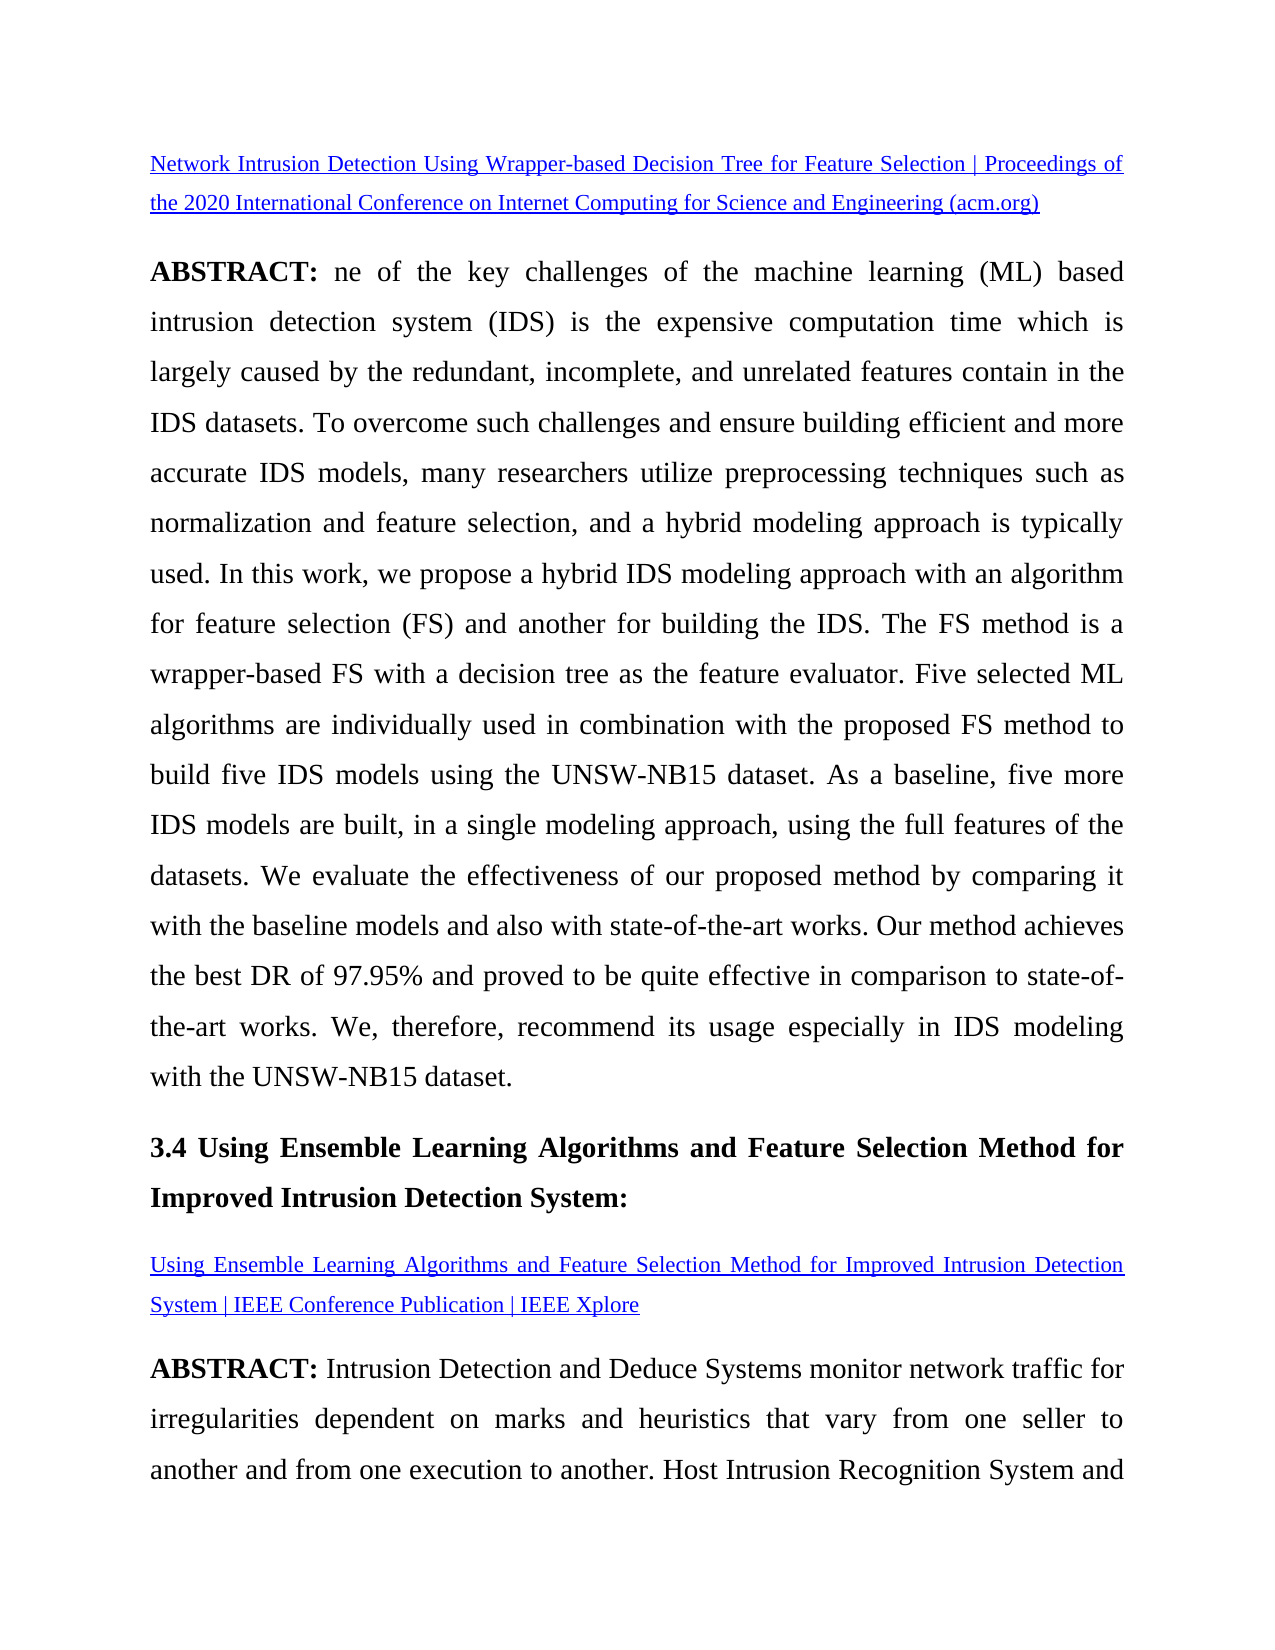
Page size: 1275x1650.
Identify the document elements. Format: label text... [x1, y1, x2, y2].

text Using Ensemble Learning Algorithms and Feature Selection Method for Improved Intrusion Detection System | IEEE Conference Publication | IEEE Xplore [150, 1252, 1125, 1274]
text ABSTRACT: ne of the key challenges of the machine learning (ML) based intrusion detection system (IDS) is the expensive computation time which is largely caused by the redundant, incomplete, and unrelated features contain in the IDS datasets. To overcome such challenges and ensure building efficient and more accurate IDS models, many researchers utilize preprocessing techniques such as normalization and feature selection, and a hybrid modeling approach is typically used. In this work, we propose a hybrid IDS modeling approach with an algorithm for feature selection (FS) and another for building the IDS. The FS method is a wrapper-based FS with a decision tree as the feature evaluator. Five selected ML algorithms are individually used in combination with the proposed FS method to build five IDS models using the UNSW-NB15 dataset. As a baseline, five more IDS models are built, in a single modeling approach, using the full features of the datasets. We evaluate the effectiveness of our proposed method by comparing it with the baseline models and also with state-of-the-art works. Our method achieves the best DR of 97.95% and proved to be quite effective in comparison to state-of-the-art works. We, therefore, recommend its usage especially in IDS modeling with the UNSW-NB15 dataset. [150, 254, 1125, 1092]
text 3.4 Using Ensemble Learning Algorithms and Feature Selection Method for Improved Intrusion Detection System: [150, 1130, 1125, 1214]
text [150, 1351, 1125, 1486]
text Using Ensemble Learning Algorithms and Feature Selection Method for Improved Intrusion Detection System | IEEE Conference Publication | IEEE Xplore [150, 1276, 1125, 1317]
text Network Intrusion Detection Using Wrapper-based Decision Tree for Feature Selection | Proceedings of the 2020 International Conference on Internet Computing for Science and Engineering (acm.org) [150, 150, 1125, 216]
